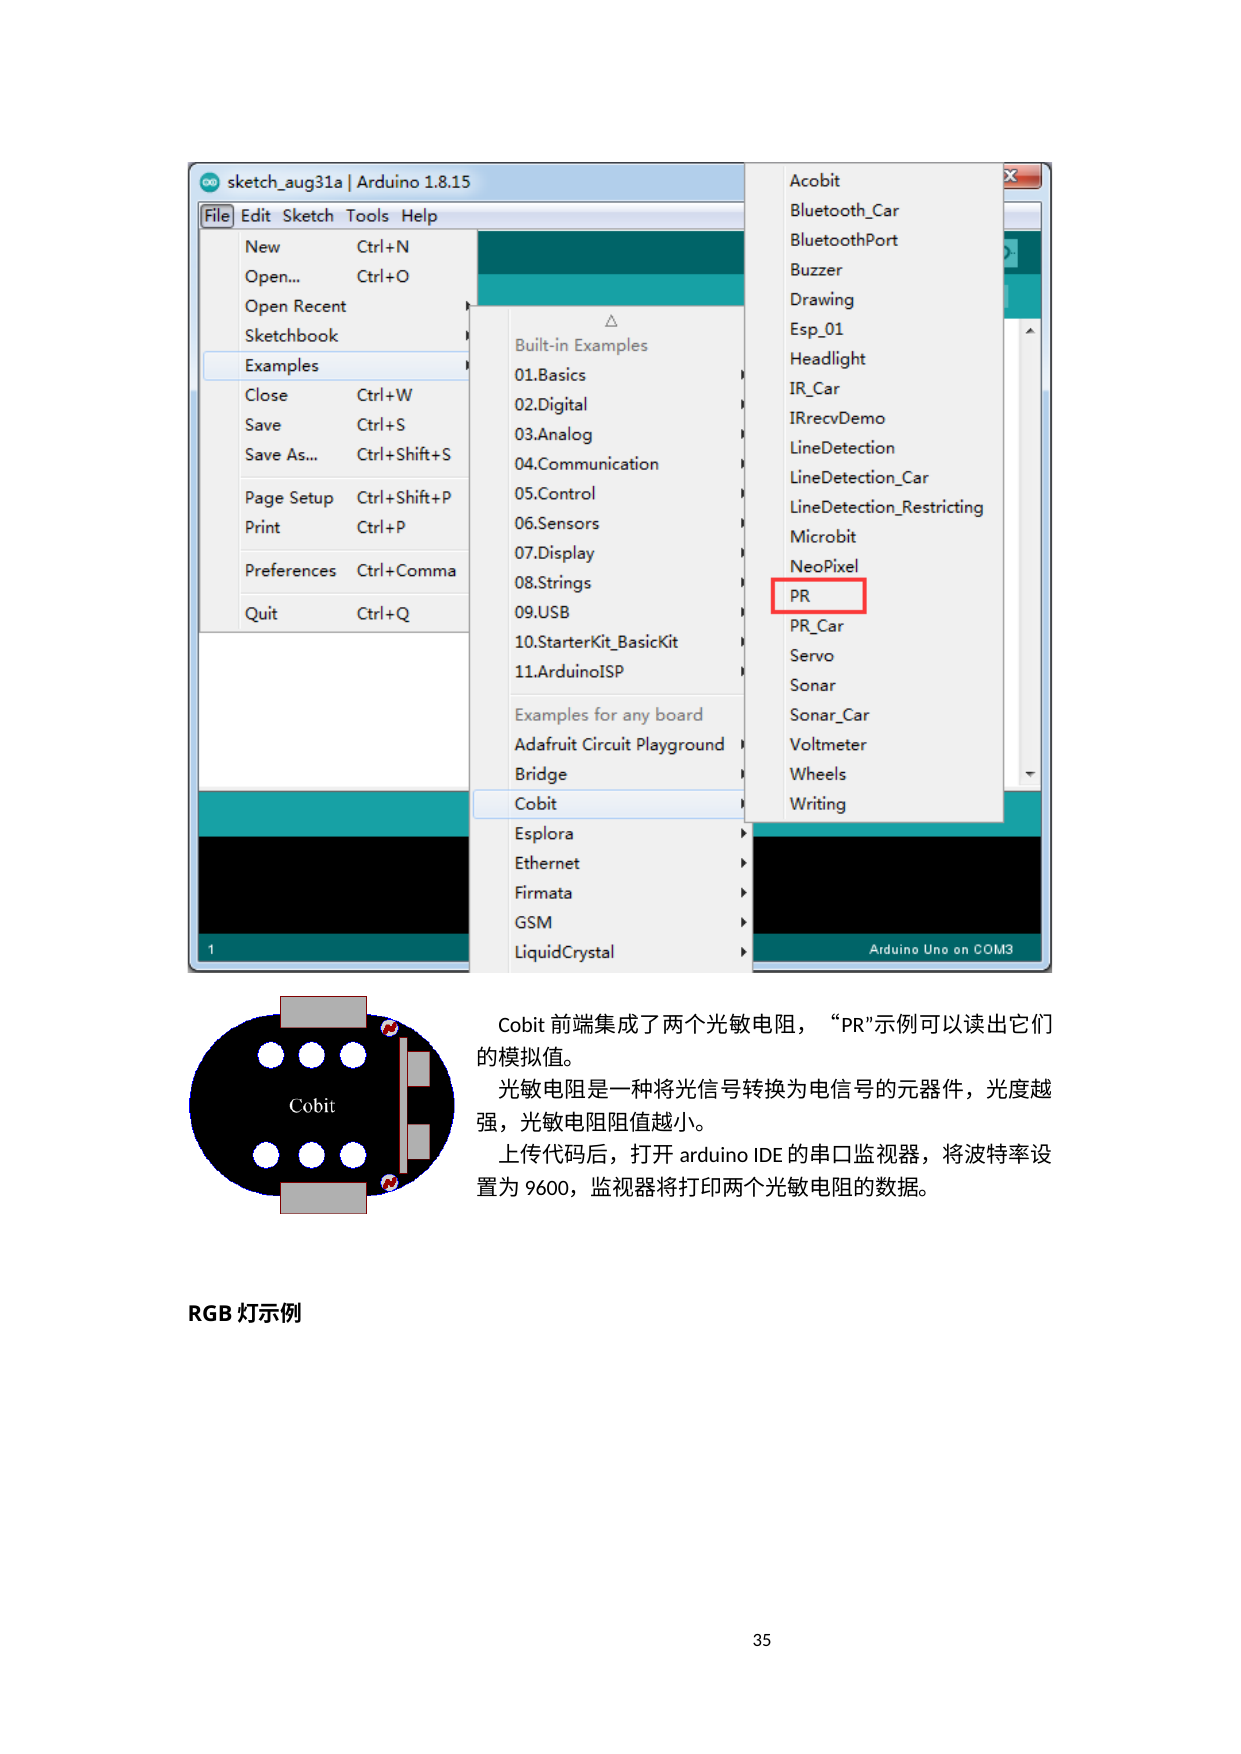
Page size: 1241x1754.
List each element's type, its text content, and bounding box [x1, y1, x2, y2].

text 光敏电阻是一种将光信号转换为电信号的元器件，光度越强，光敏电阻阻值越小。 [458, 1072, 1053, 1137]
text Cobit前端集成了两个光敏电阻，“PR”示例可以读出它们的模拟值。 [458, 1007, 1053, 1072]
text 上传代码后，打开arduino IDE的串口监视器，将波特率设置为9600，监视器将打印两个光敏电阻的数据。 [458, 1137, 1053, 1202]
picture [187, 162, 1053, 973]
subtitle RGB灯示例 [187, 1296, 1053, 1329]
picture [184, 992, 458, 1217]
